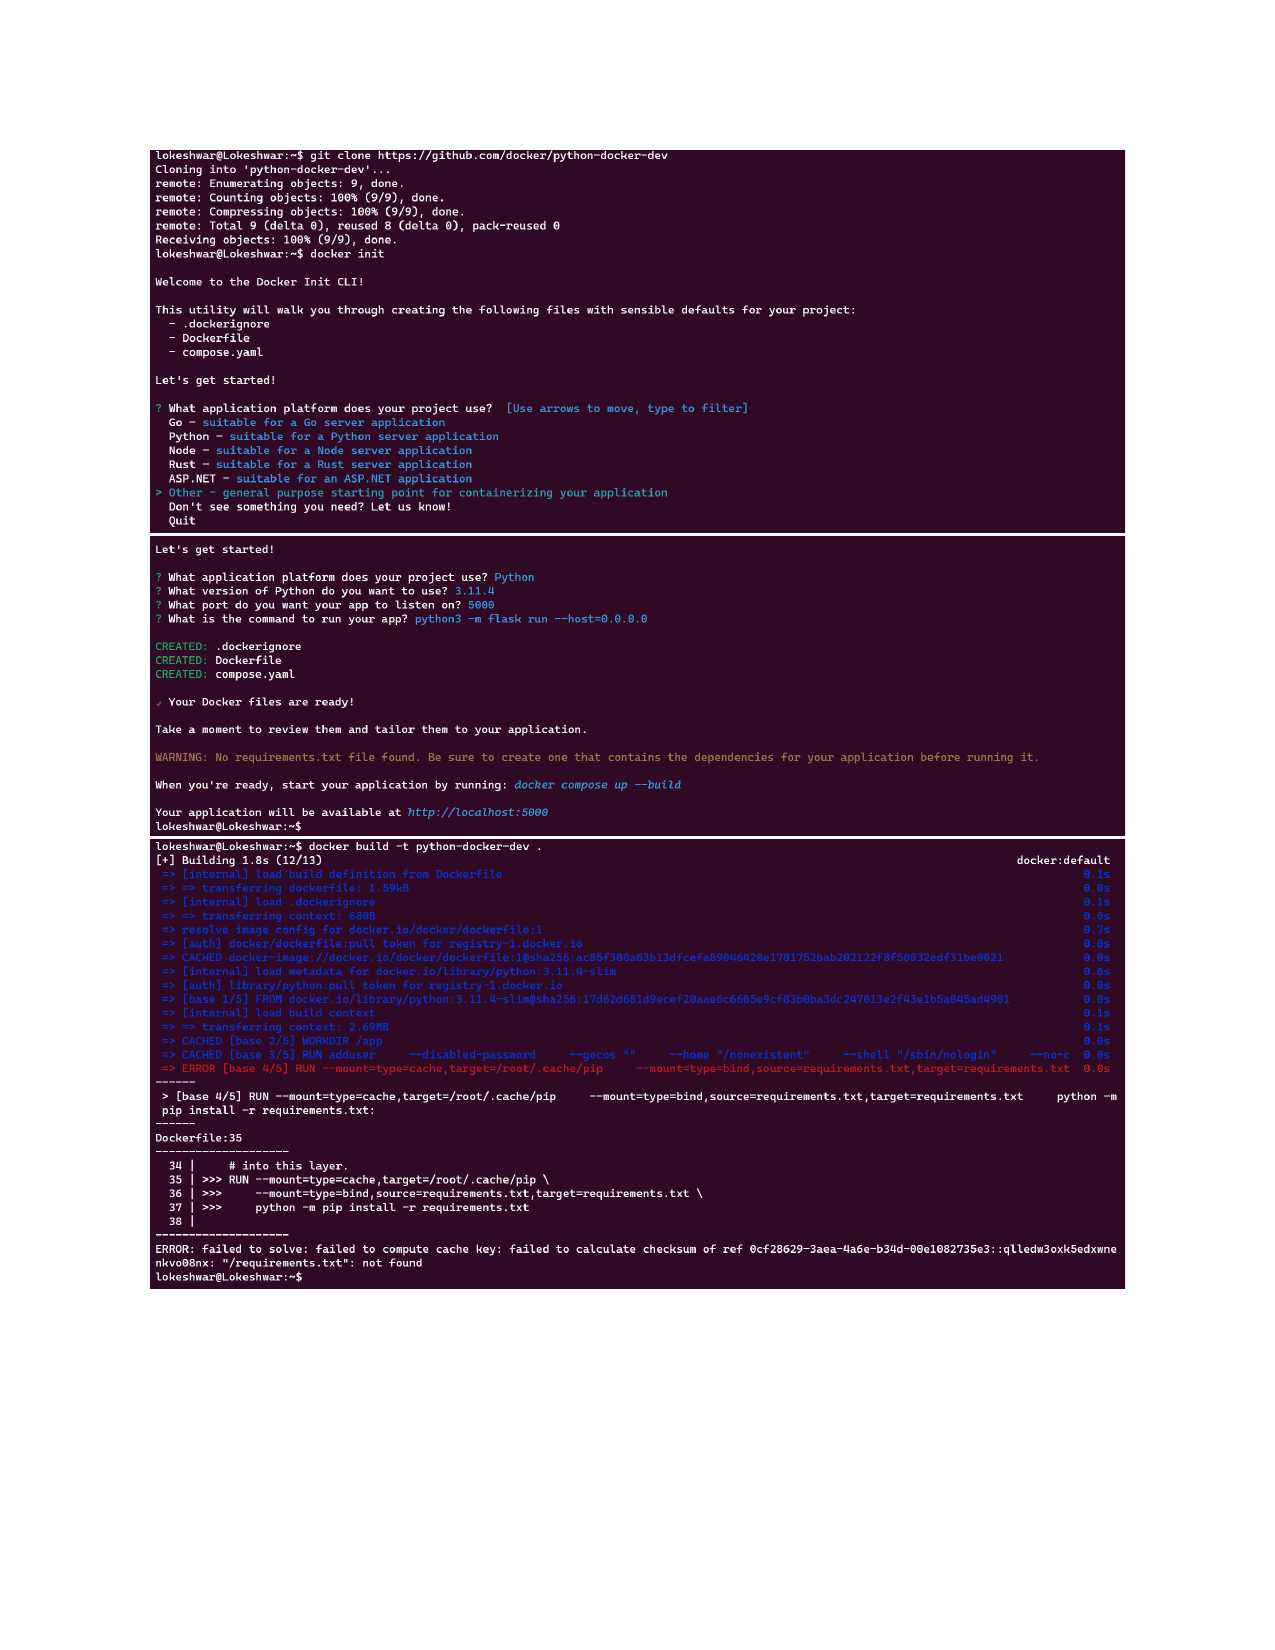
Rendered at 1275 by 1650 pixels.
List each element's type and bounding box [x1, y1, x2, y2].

picture [150, 536, 1125, 836]
picture [150, 150, 1125, 533]
picture [150, 839, 1125, 1289]
